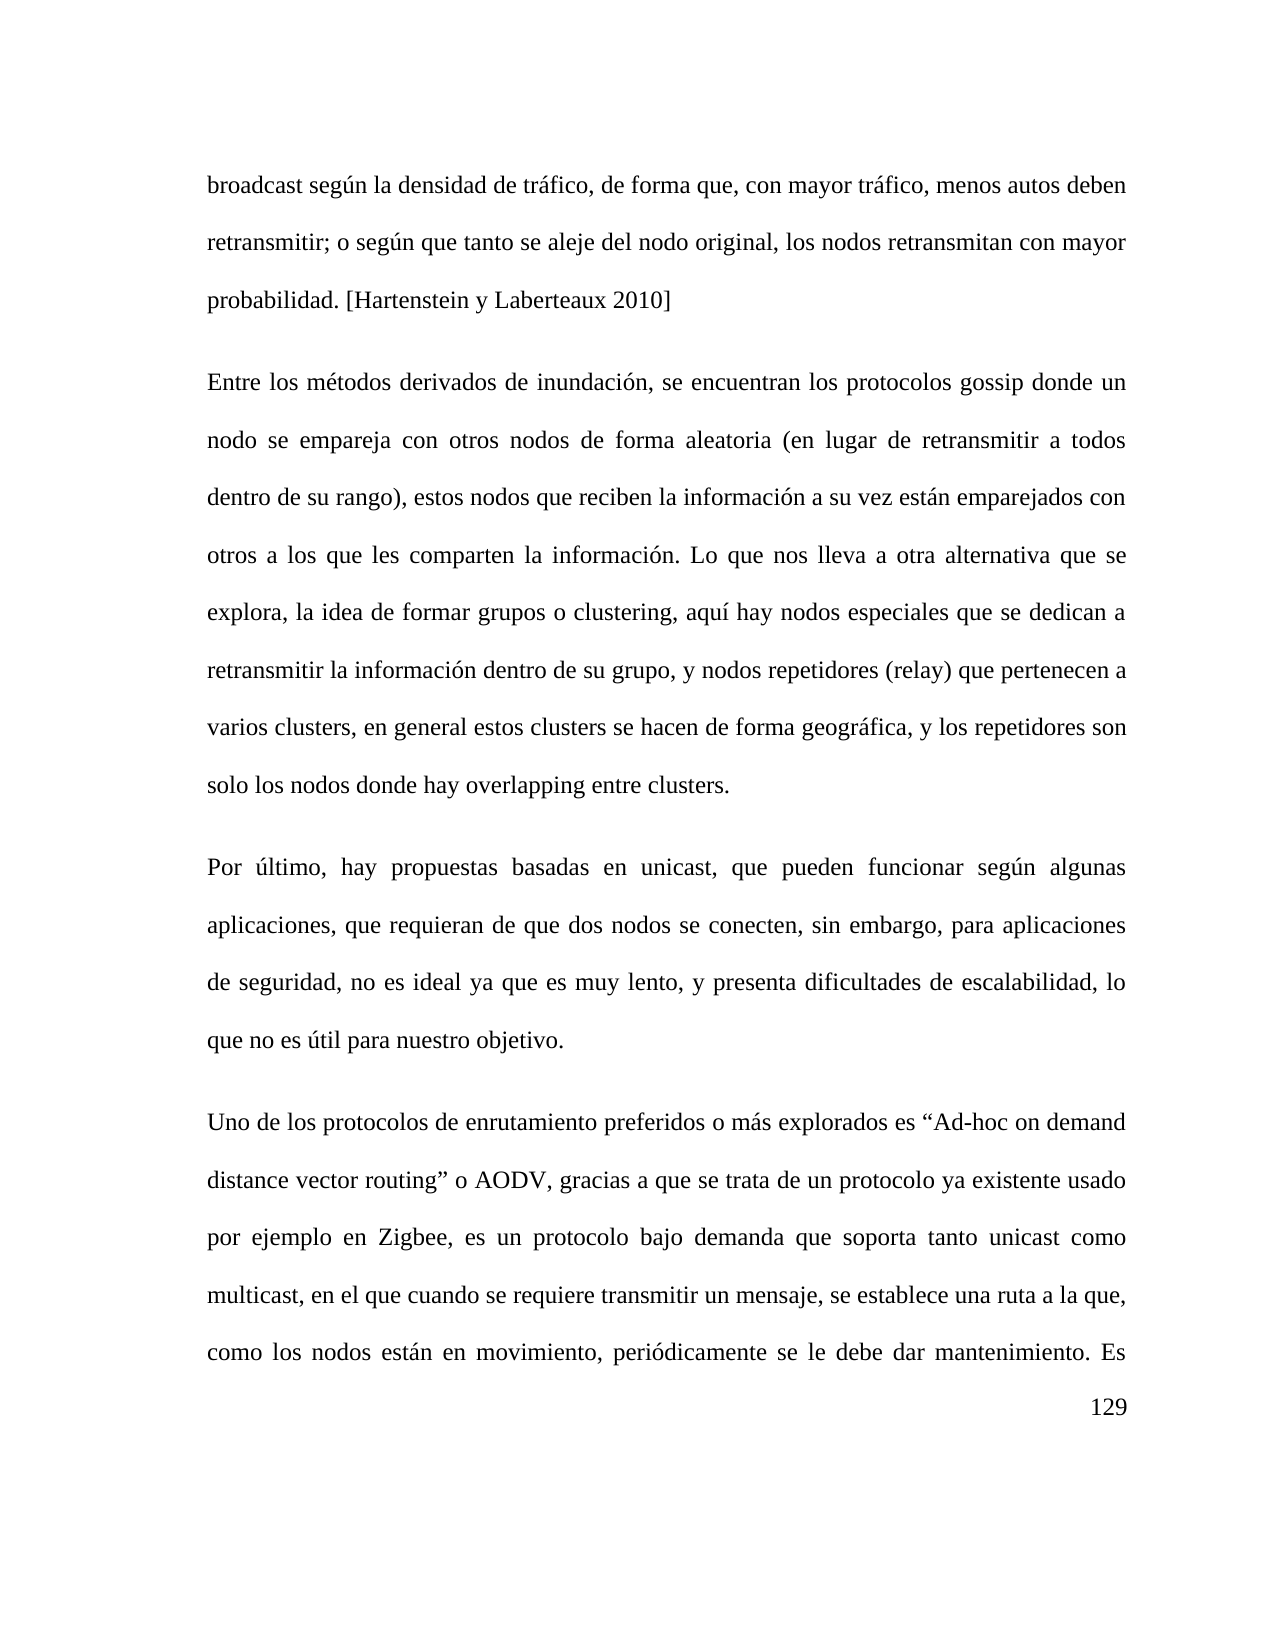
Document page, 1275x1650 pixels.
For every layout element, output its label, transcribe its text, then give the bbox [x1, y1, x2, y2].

text Por último, hay propuestas basadas en unicast, que pueden funcionar según algunas aplicaciones, que requieran de que dos nodos se conecten, sin embargo, para aplicaciones de seguridad, no es ideal ya que es muy lento, y presenta dificultades de escalabilidad, lo que no es útil para nuestro objetivo. [207, 852, 1127, 1054]
text Entre los métodos derivados de inundación, se encuentran los protocolos gossip donde un nodo se empareja con otros nodos de forma aleatoria (en lugar de retransmitir a todos dentro de su rango), estos nodos que reciben la información a su vez están emparejados con otros a los que les comparten la información. Lo que nos lleva a otra alternativa que se explora, la idea de formar grupos o clustering, aquí hay nodos especiales que se dedican a retransmitir la información dentro de su grupo, y nodos repetidores (relay) que pertenecen a varios clusters, en general estos clusters se hacen de forma geográfica, y los repetidores son solo los nodos donde hay overlapping entre clusters. [207, 367, 1127, 799]
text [207, 1107, 1127, 1366]
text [207, 170, 1127, 314]
